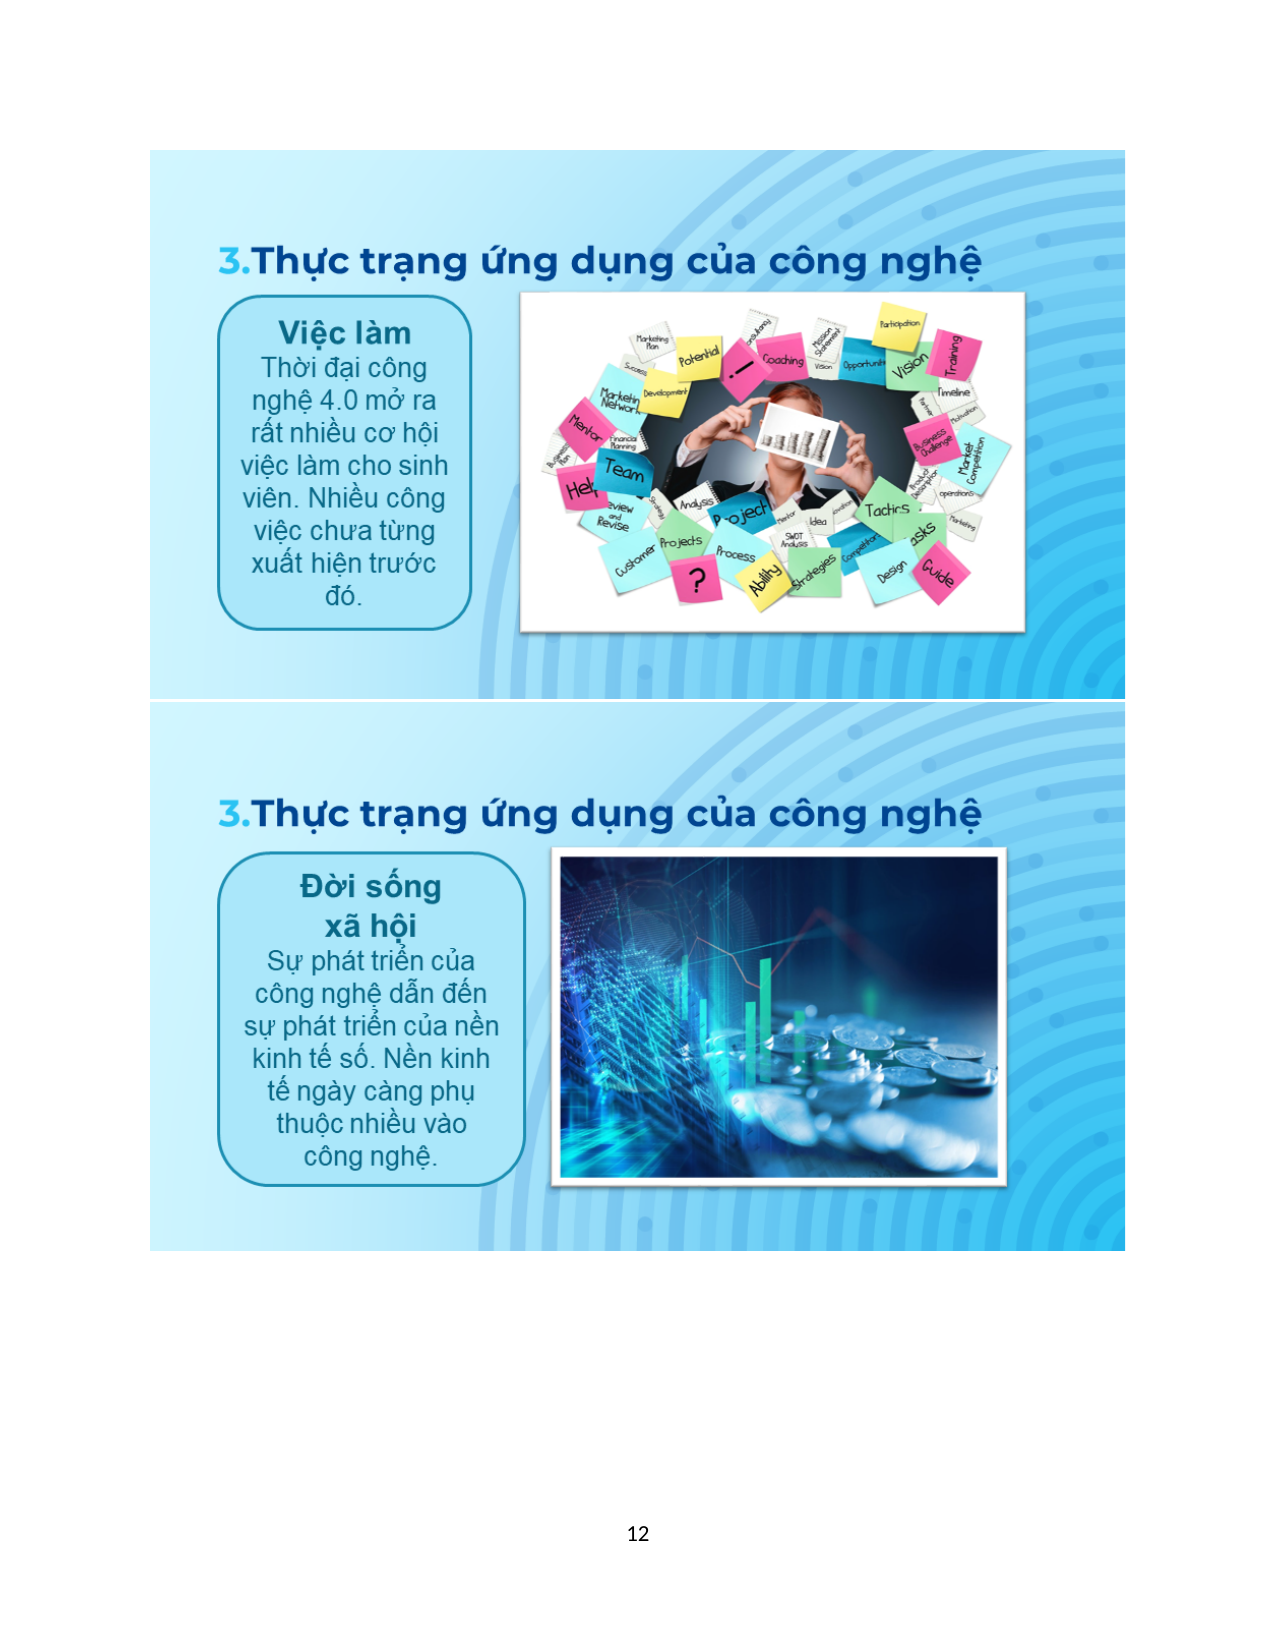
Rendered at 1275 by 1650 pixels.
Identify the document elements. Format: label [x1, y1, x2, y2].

picture [150, 150, 1125, 699]
picture [150, 702, 1125, 1251]
